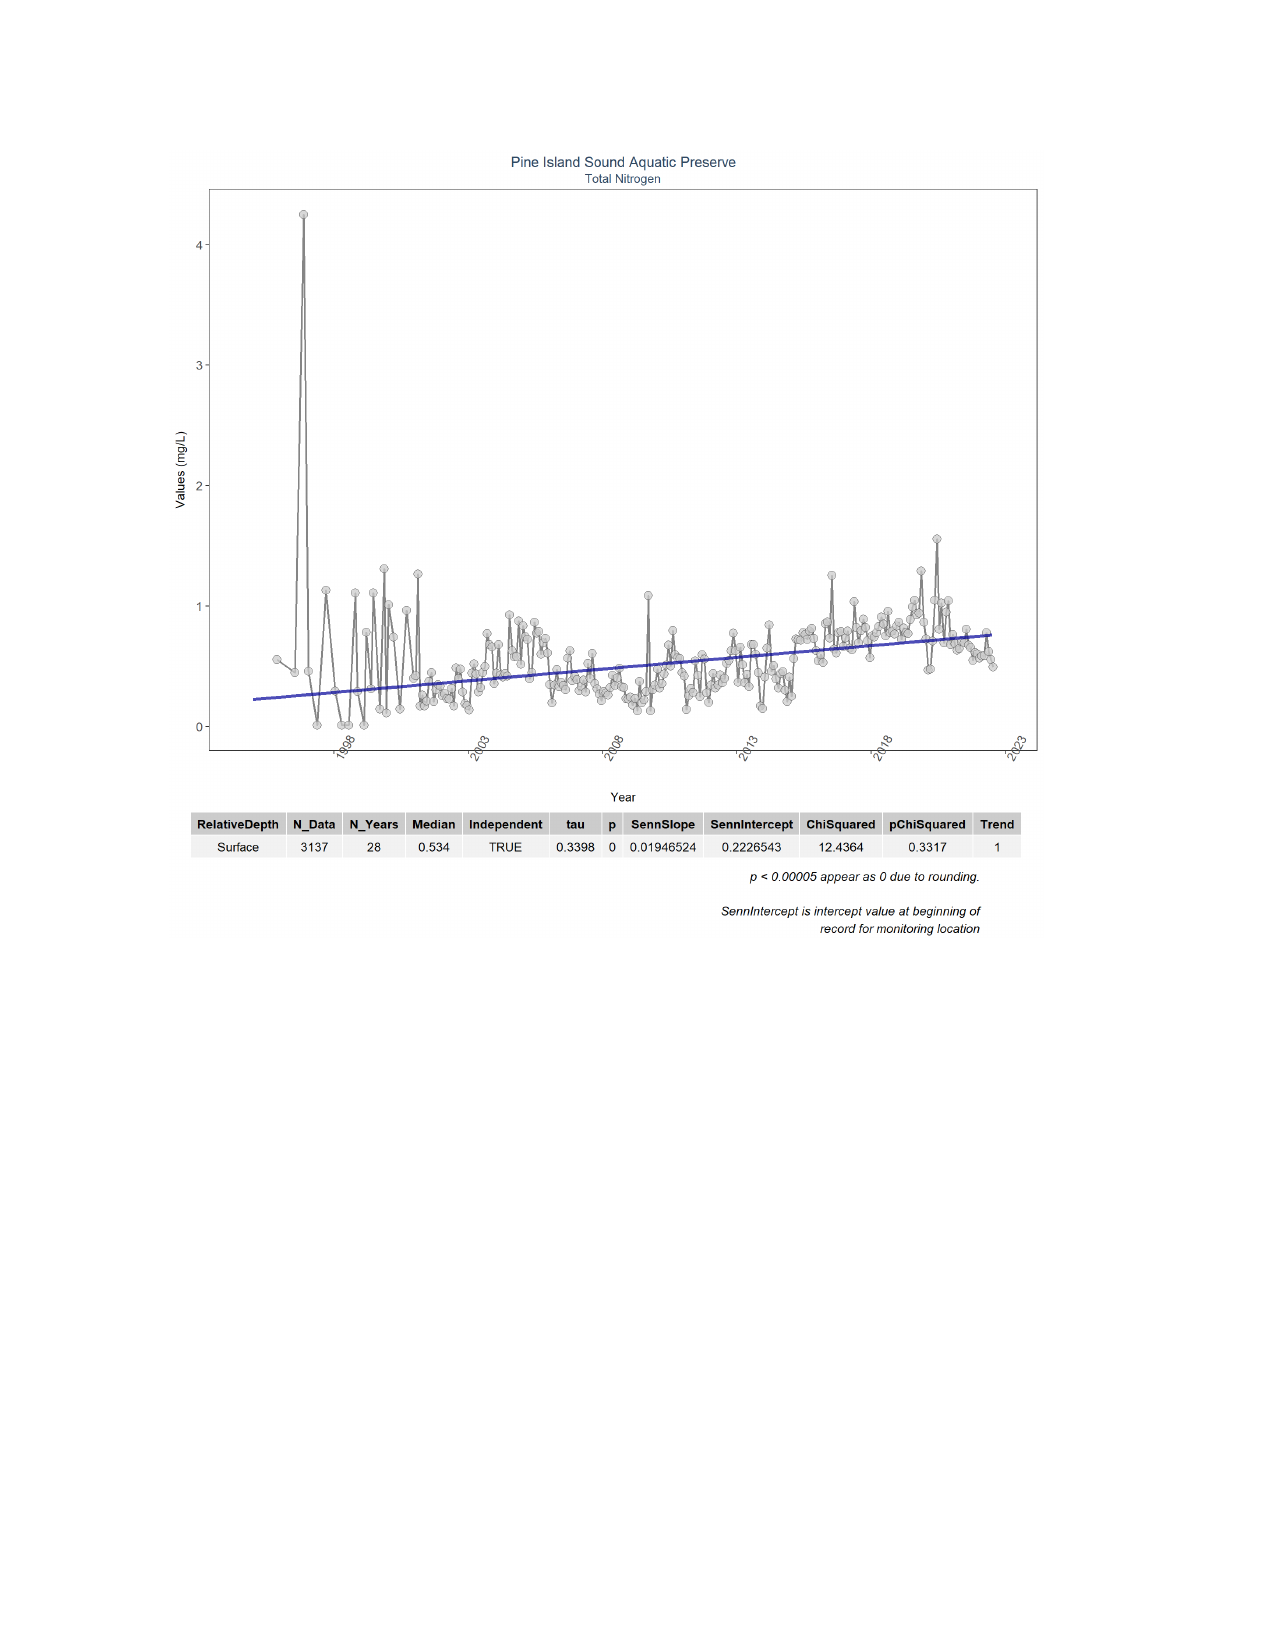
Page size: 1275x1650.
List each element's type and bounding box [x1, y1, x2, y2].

picture [168, 150, 1044, 938]
